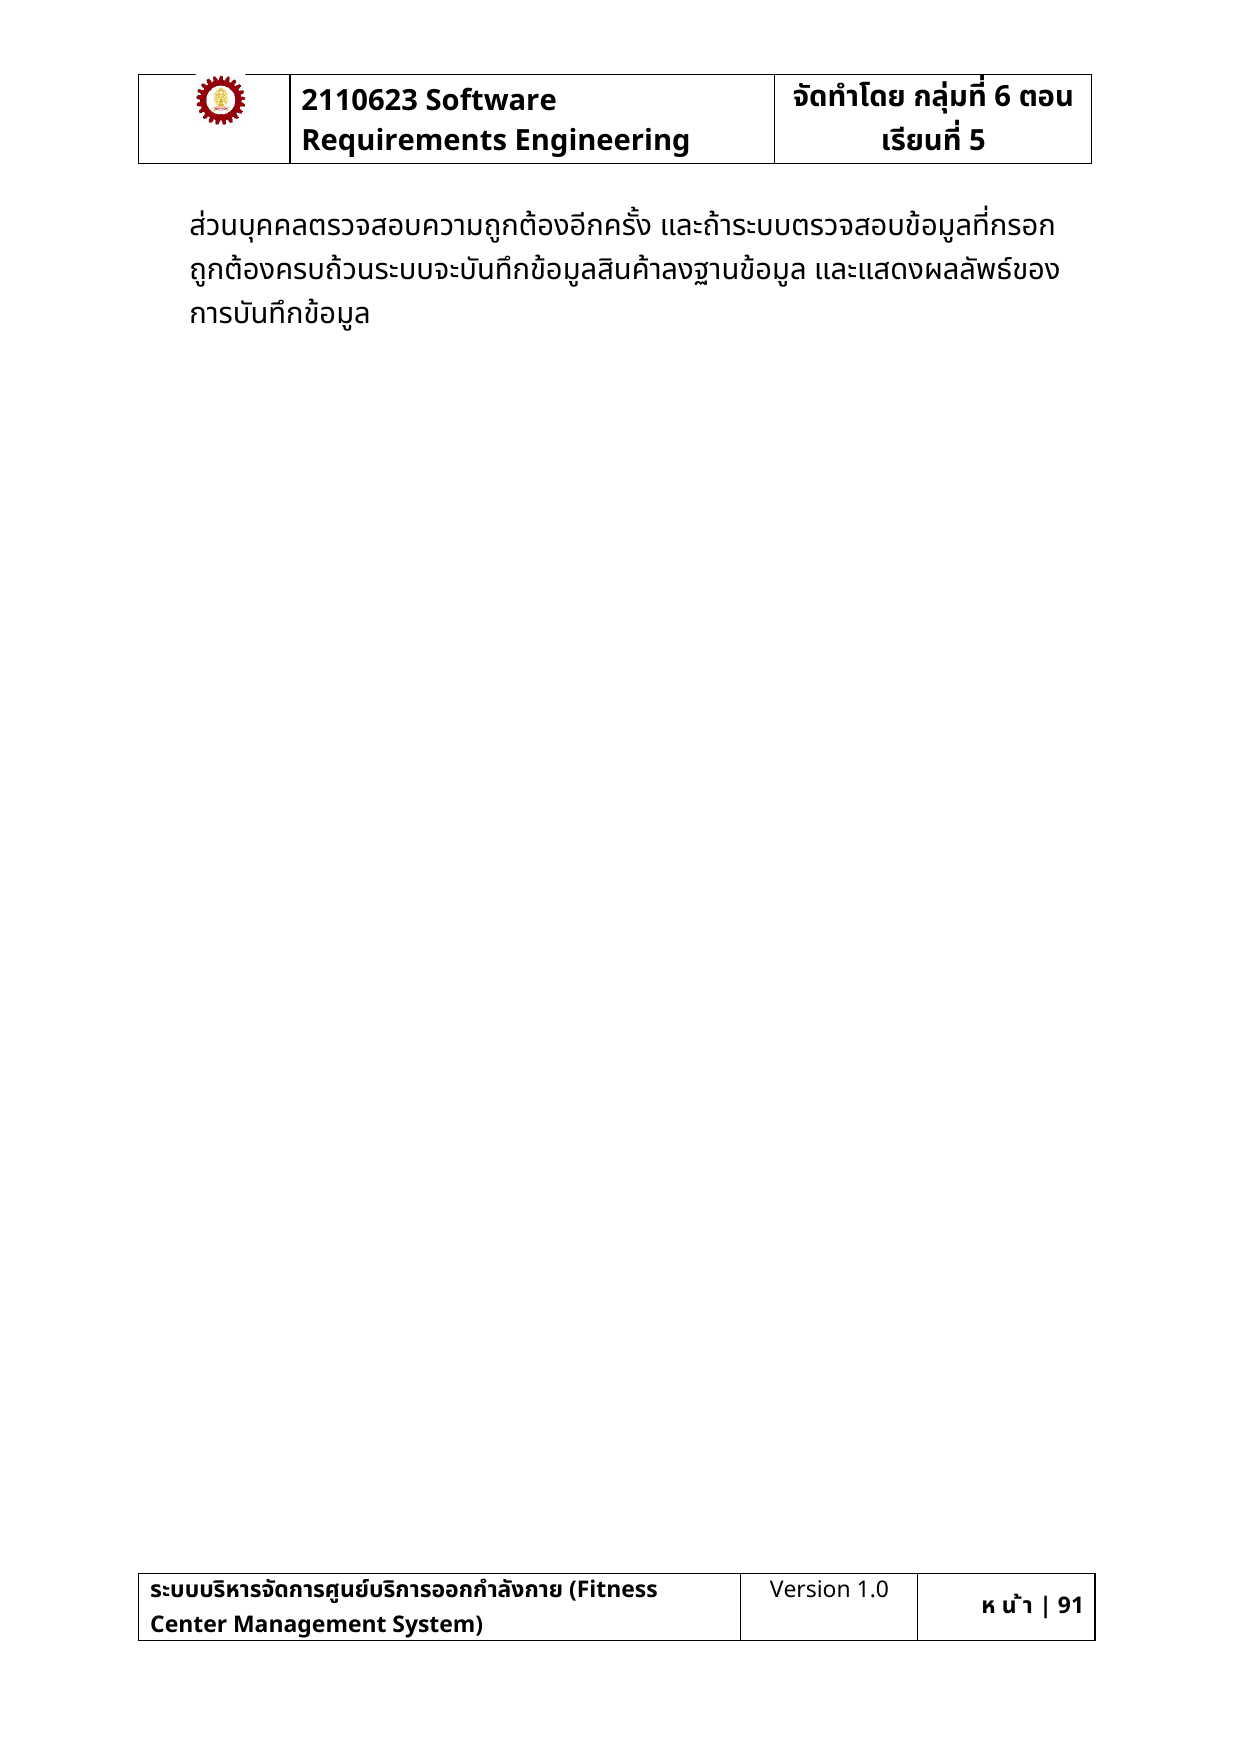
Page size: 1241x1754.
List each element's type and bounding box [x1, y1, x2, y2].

list [189, 204, 1090, 336]
picture [195, 74, 246, 125]
